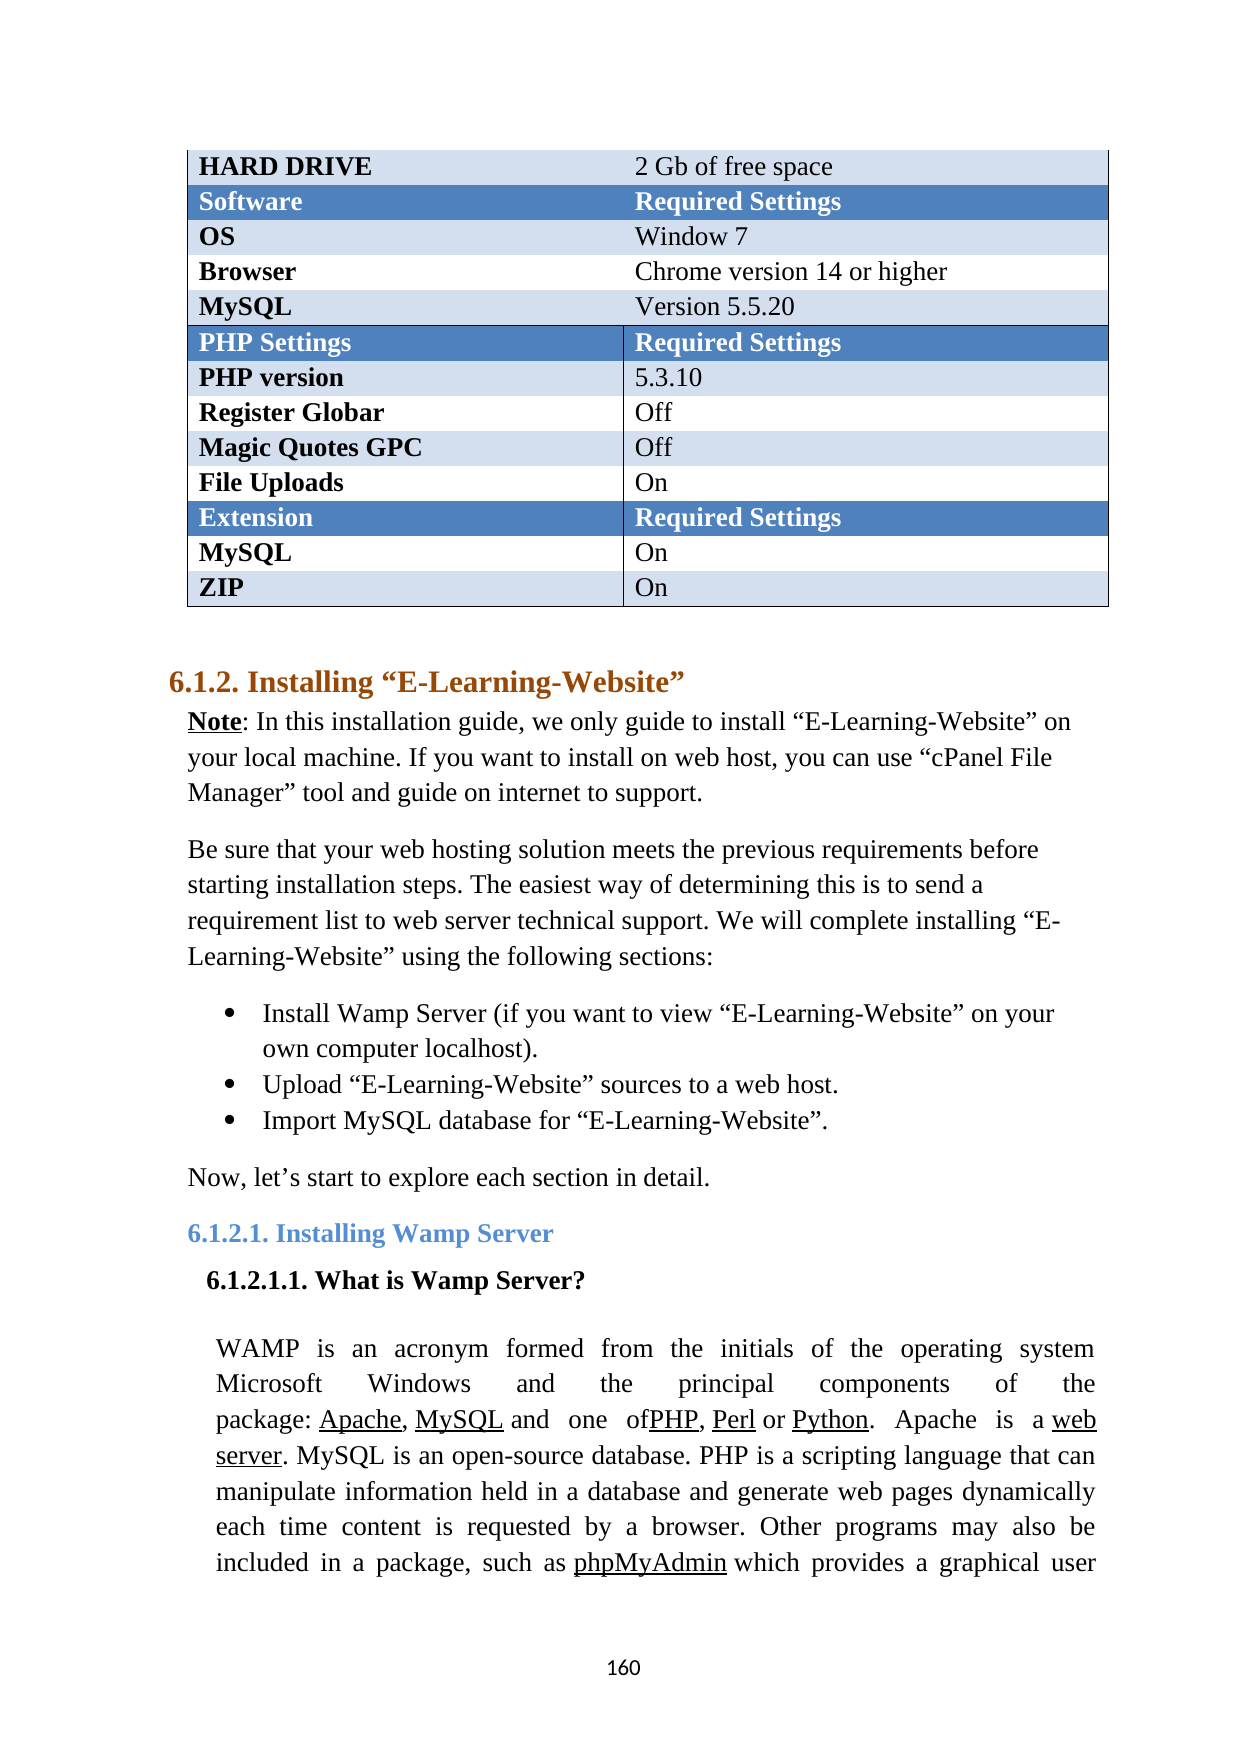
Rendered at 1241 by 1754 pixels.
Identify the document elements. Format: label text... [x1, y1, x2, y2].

list Install Wamp Server (if you want to view “E-Learning-Website” on your own computer localhost). [225, 997, 1097, 1064]
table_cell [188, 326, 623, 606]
text Note: In this installation guide, we only guide to install “E-Learning-Website” on your local machine. If you want to install on web host, you can use “cPanel File Manager” tool and guide on internet to support. [187, 705, 1097, 807]
subtitle 6.1.2.1. Installing Wamp Server [187, 1217, 1097, 1249]
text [216, 1332, 1097, 1577]
text Now, let’s start to explore each section in detail. [187, 1161, 1097, 1192]
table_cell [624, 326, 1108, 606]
list Upload “E-Learning-Website” sources to a web host. [225, 1068, 1097, 1099]
subtitle 6.1.2. Installing “E-Learning-Website” [169, 664, 1097, 699]
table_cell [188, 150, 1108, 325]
text Be sure that your web hosting solution meets the previous requirements before starting installation steps. The easiest way of determining this is to send a requirement list to web server technical support. We will complete installing “E-Learning-Website” using the following sections: [187, 833, 1097, 971]
text 6.1.2.1.1. What is Wamp Server? [206, 1264, 1097, 1295]
list Import MySQL database for “E-Learning-Website”. [225, 1104, 1097, 1135]
